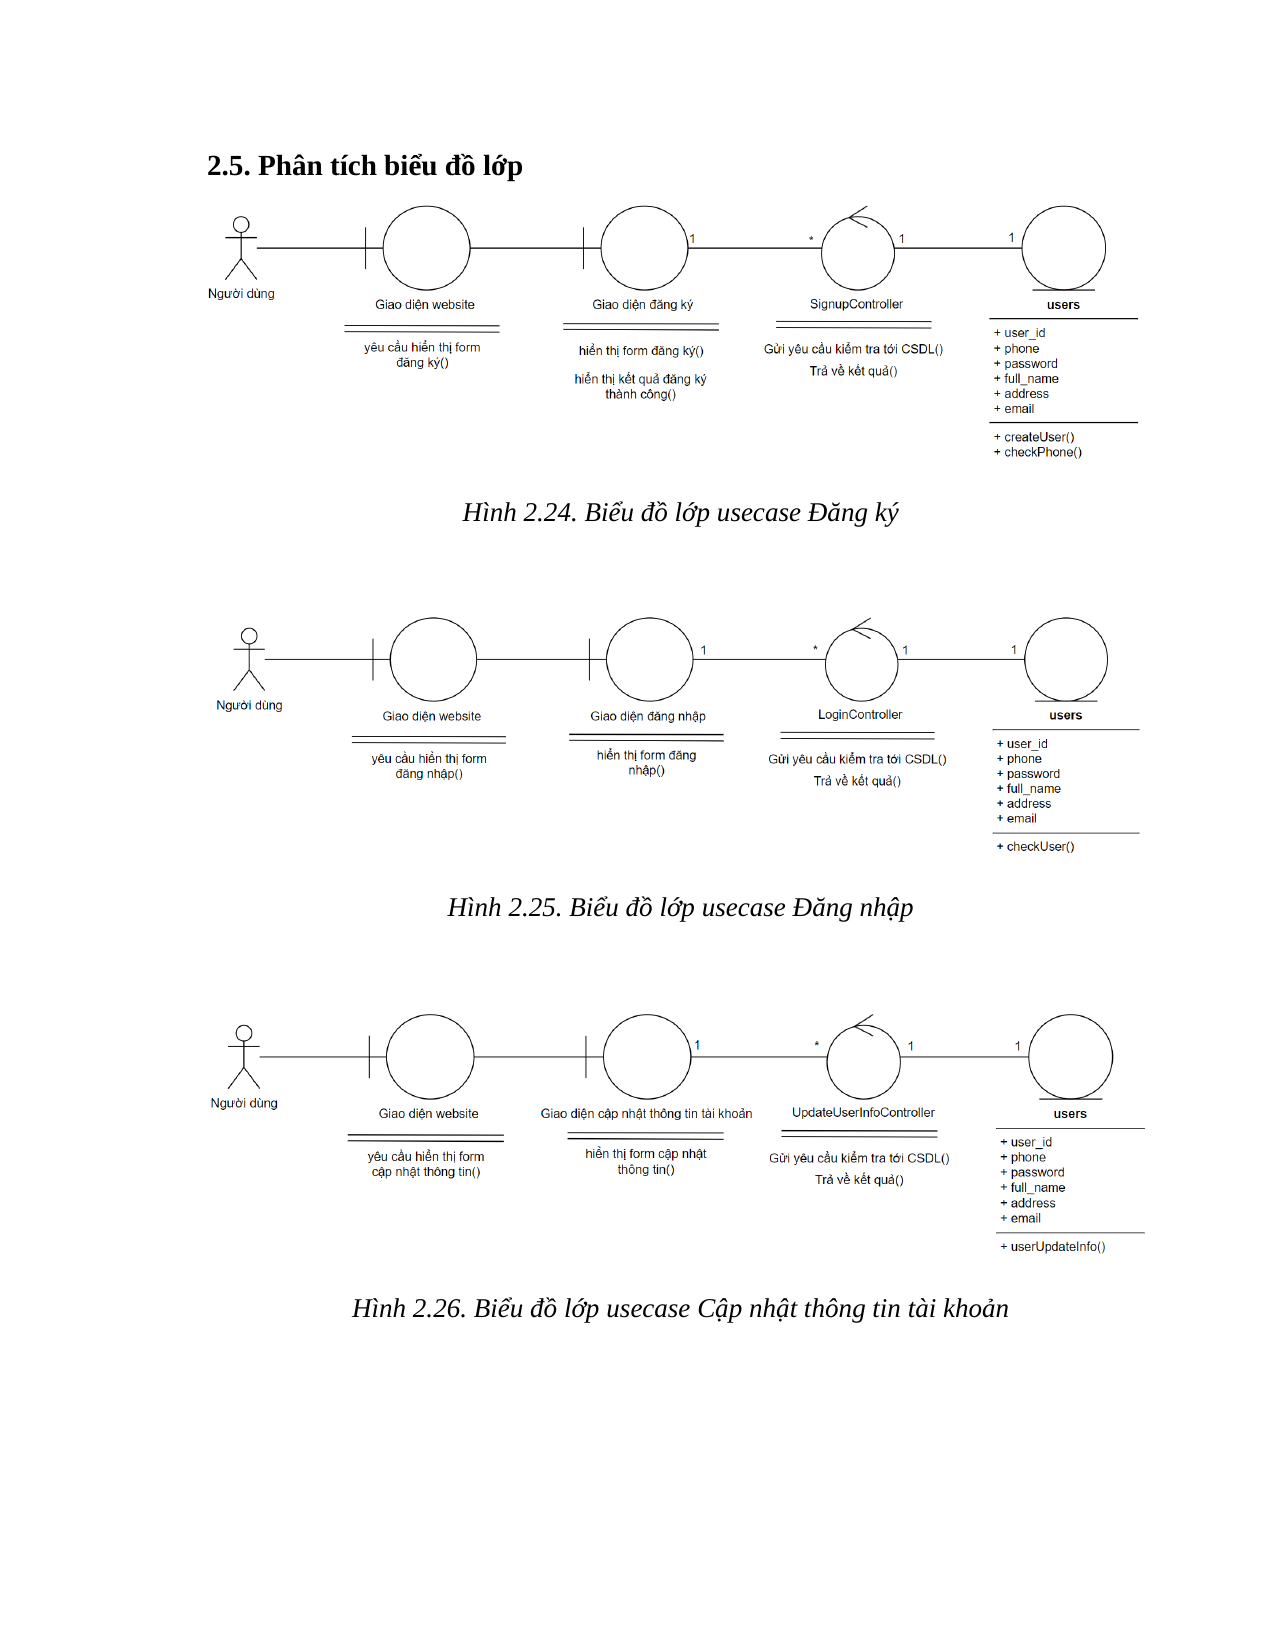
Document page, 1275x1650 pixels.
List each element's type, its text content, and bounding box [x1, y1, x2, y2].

picture [206, 614, 1157, 858]
text Hình .. Biểu đồ lớp usecase Đăng ký [207, 496, 1157, 527]
picture [206, 198, 1157, 463]
text Hình .. Biểu đồ lớp usecase Cập nhật thông tin tài khoản [207, 1293, 1157, 1324]
picture [206, 1009, 1157, 1260]
subtitle . Phân tích biểu đồ lớp [207, 148, 1157, 181]
text Hình .. Biểu đồ lớp usecase Đăng nhập [207, 891, 1157, 922]
